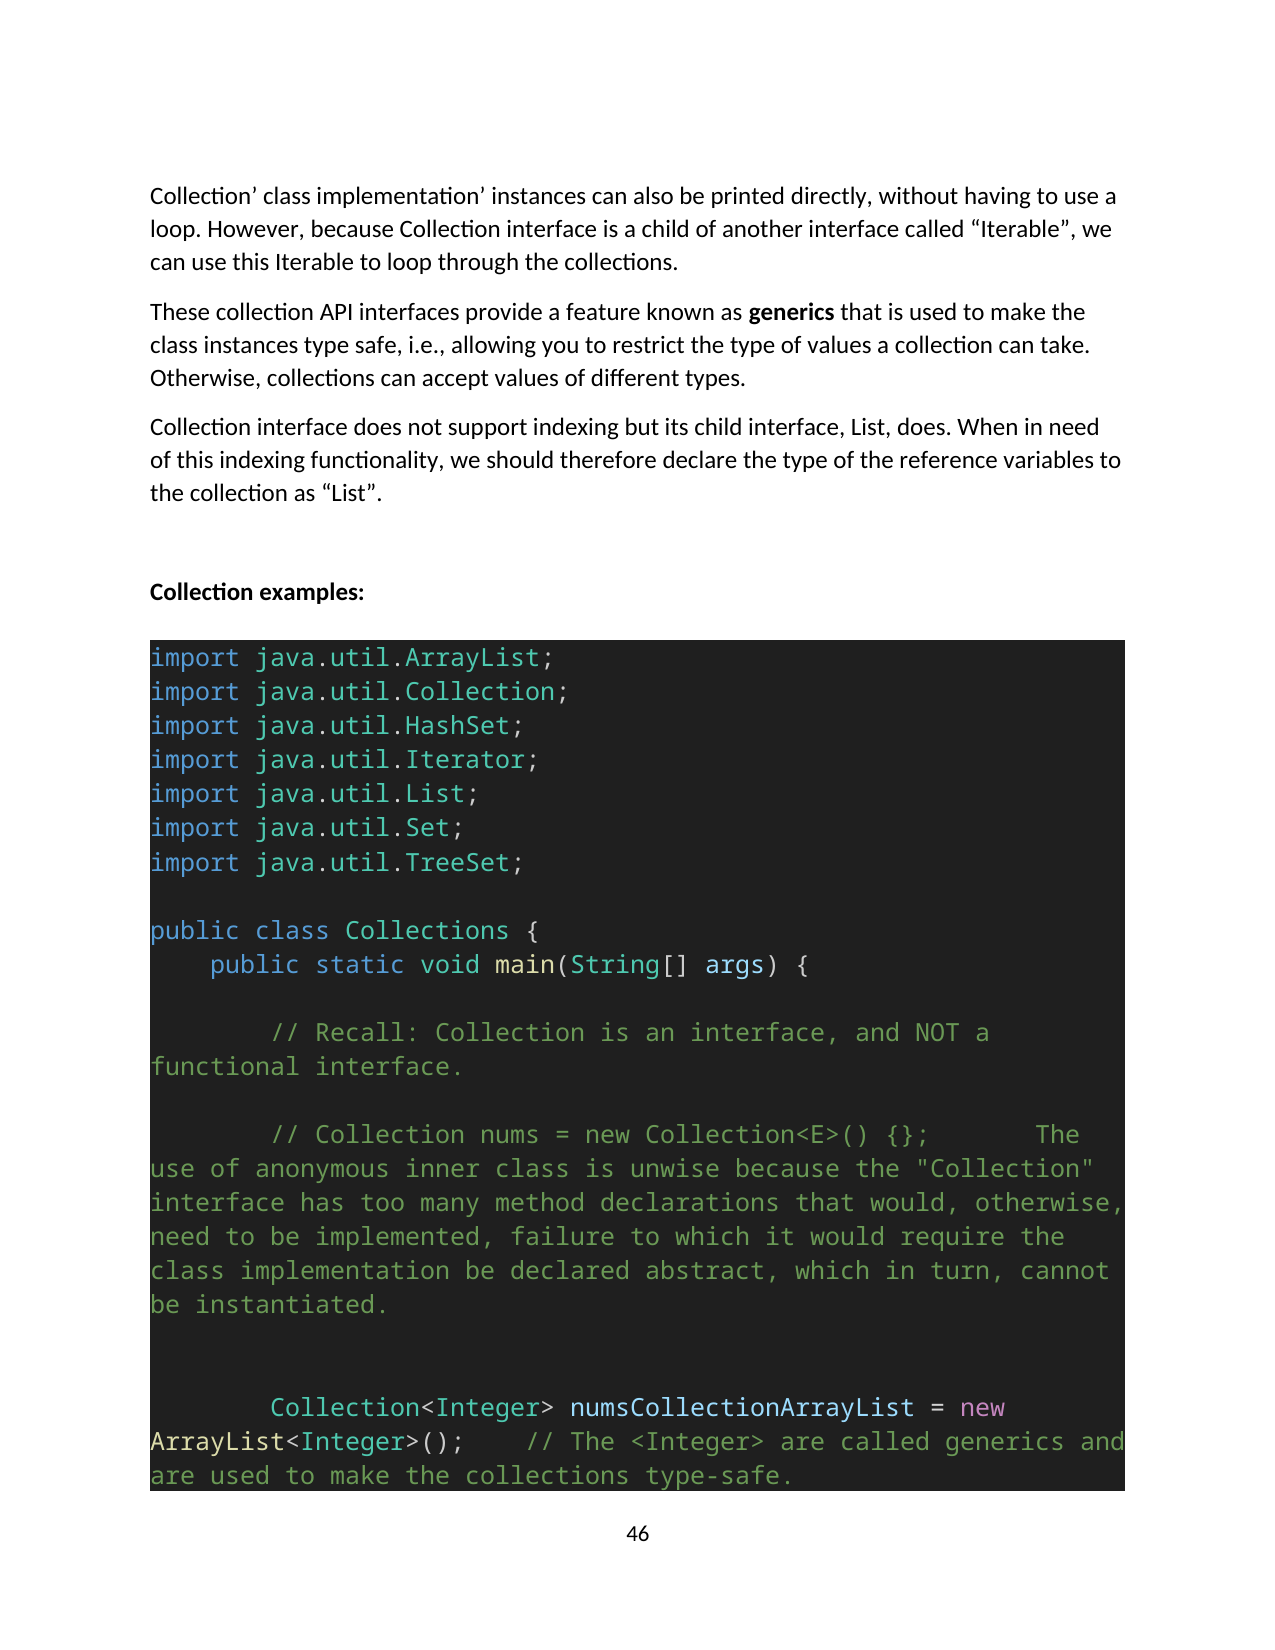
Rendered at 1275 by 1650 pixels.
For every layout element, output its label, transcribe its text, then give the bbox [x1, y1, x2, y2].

text import java.util.List; [150, 776, 1125, 810]
text import java.util.Iterator; [150, 742, 1125, 776]
subtitle Collection examples: [150, 576, 1125, 607]
text // Collection nums = new Collection<E>() {}; The use of anonymous inner class is unwise because the "Collection" interface has too many method declarations that would, otherwise, need to be implemented, failure to which it would require the class implementation be declared abstract, which in turn, cannot be instantiated. [150, 1117, 1125, 1321]
text Collection interface does not support indexing but its child interface, List, does. When in need of this indexing functionality, we should therefore declare the type of the reference variables to the collection as “List”. [150, 411, 1125, 508]
text import java.util.TreeSet; [150, 844, 1125, 878]
text These collection API interfaces provide a feature known as generics that is used to make the class instances type safe, i.e., allowing you to restrict the type of values a collection can take. Otherwise, collections can accept values of different types. [150, 296, 1125, 392]
text public class Collections { [150, 912, 1125, 946]
text import java.util.Collection; [150, 674, 1125, 708]
text Collection<Integer> numsCollectionArrayList = new ArrayList<Integer>(); // The <Integer> are called generics and are used to make the collections type-safe. [150, 1389, 1125, 1491]
text // Recall: Collection is an interface, and NOT a functional interface. [150, 1014, 1125, 1083]
text public static void main(String[] args) { [150, 946, 1125, 980]
text import java.util.HashSet; [150, 708, 1125, 742]
text Collection’ class implementation’ instances can also be printed directly, without having to use a loop. However, because Collection interface is a child of another interface called “Iterable”, we can use this Iterable to loop through the collections. [150, 181, 1125, 277]
text import java.util.Set; [150, 810, 1125, 844]
text import java.util.ArrayList; [150, 640, 1125, 674]
